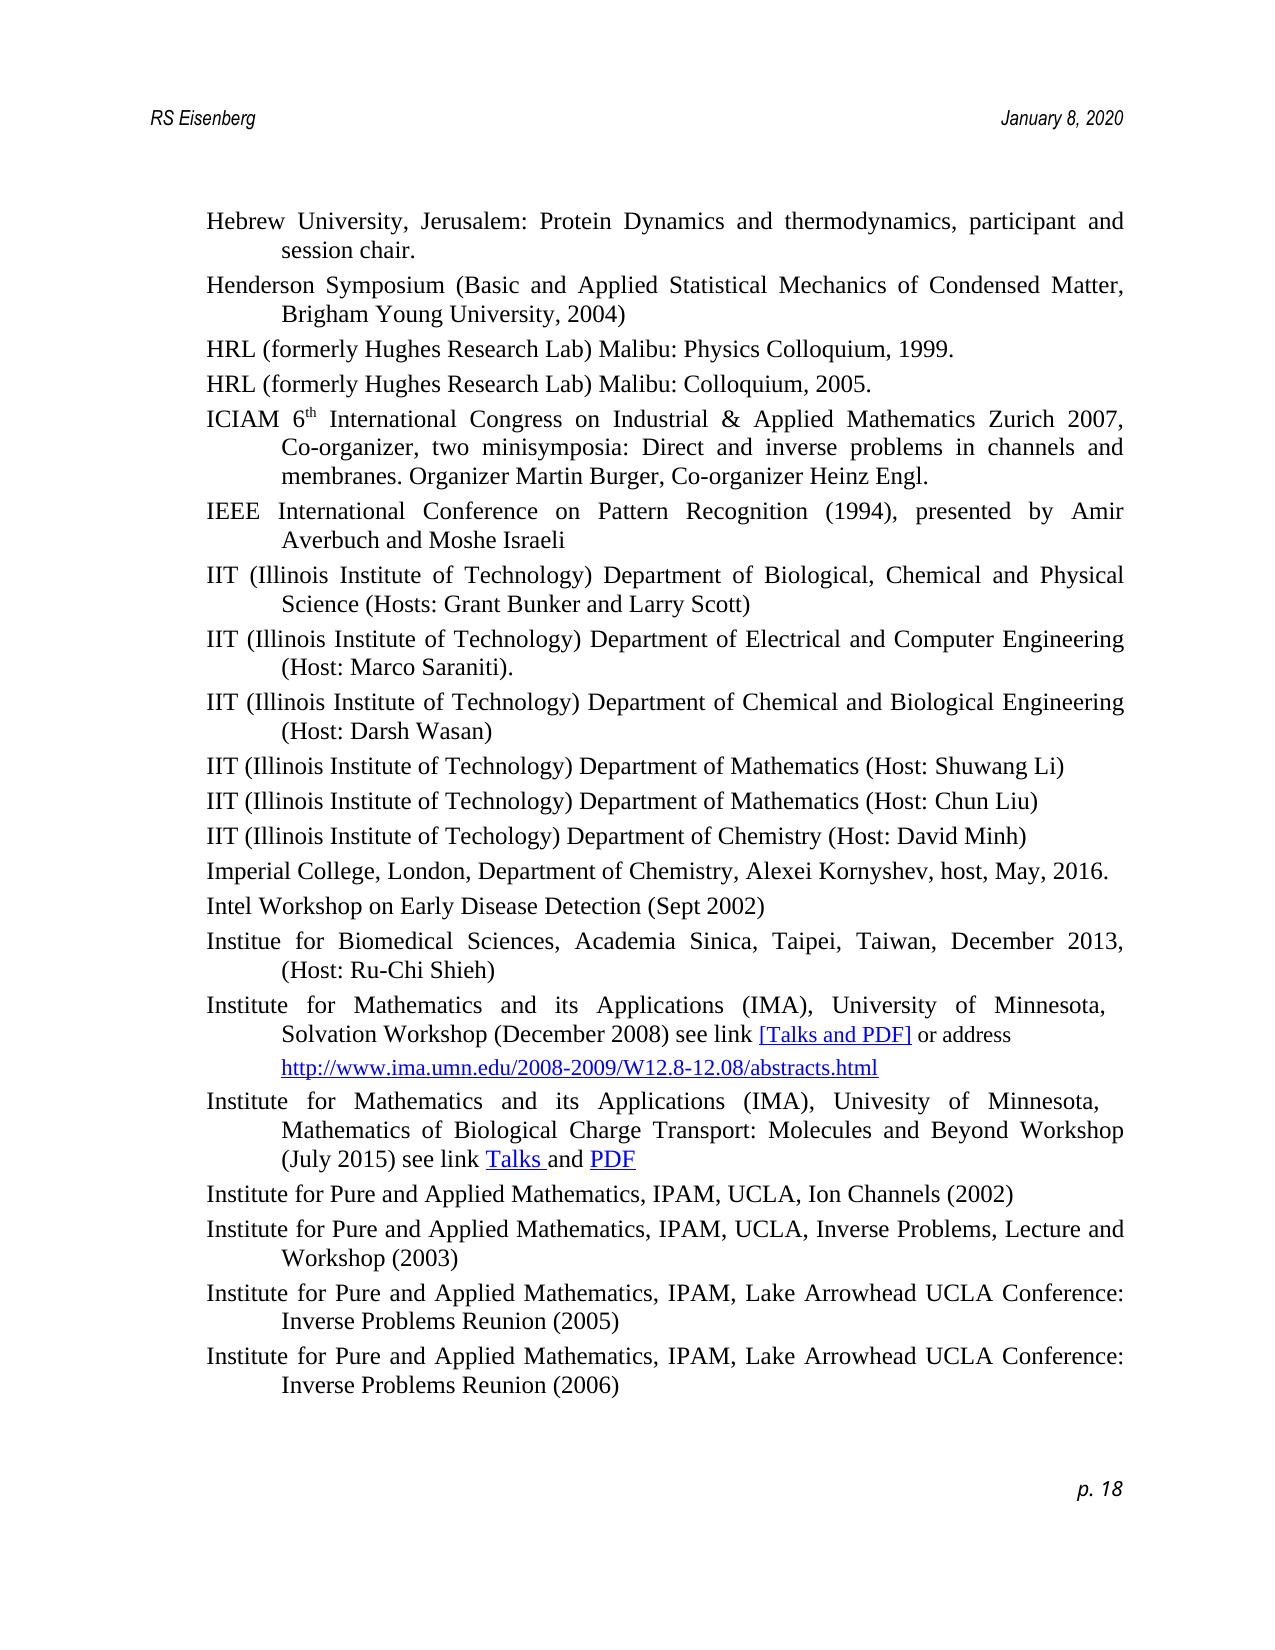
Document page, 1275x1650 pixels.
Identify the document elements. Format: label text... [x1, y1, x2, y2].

text Imperial College, London, Department of Chemistry, Alexei Kornyshev, host, May, 2016. [206, 856, 1125, 885]
text ICIAM 6th International Congress on Industrial & Applied Mathematics Zurich 2007, Co-organizer, two minisymposia: Direct and inverse problems in channels and membranes. Organizer Martin Burger, Co-organizer Heinz Engl. [206, 404, 1125, 490]
text IIT (Illinois Institute of Technology) Department of Mathematics (Host: Shuwang Li) [206, 751, 1125, 780]
text HRL (formerly Hughes Research Lab) Malibu: Colloquium, 2005. [206, 369, 1125, 397]
text Institute for Mathematics and its Applications (IMA), University of Minnesota, Solvation Workshop (December 2008) see link [Talks and PDF] or address [206, 990, 1125, 1047]
text IIT (Illinois Institute of Techology) Department of Chemistry (Host: David Minh) [206, 821, 1125, 850]
text Institute for Mathematics and its Applications (IMA), Univesity of Minnesota, Mathematics of Biological Charge Transport: Molecules and Beyond Workshop (July 2015) see link Talks and PDF [206, 1086, 1125, 1173]
text Hebrew University, Jerusalem: Protein Dynamics and thermodynamics, participant and session chair. [206, 206, 1125, 264]
text IEEE International Conference on Pattern Recognition (1994), presented by Amir Averbuch and Moshe Israeli [206, 496, 1125, 554]
text Institute for Pure and Applied Mathematics, IPAM, Lake Arrowhead UCLA Conference: Inverse Problems Reunion (2006) [206, 1341, 1125, 1399]
text IIT (Illinois Institute of Technology) Department of Electrical and Computer Engineering (Host: Marco Saraniti). [206, 624, 1125, 681]
text http://www.ima.umn.edu/2008-2009/W12.8-12.08/abstracts.html [281, 1054, 1125, 1080]
text HRL (formerly Hughes Research Lab) Malibu: Physics Colloquium, 1999. [206, 334, 1125, 362]
text Institute for Pure and Applied Mathematics, IPAM, UCLA, Inverse Problems, Lecture and Workshop (2003) [206, 1214, 1125, 1271]
text Institue for Biomedical Sciences, Academia Sinica, Taipei, Taiwan, December 2013, (Host: Ru-Chi Shieh) [206, 926, 1125, 984]
text Institute for Pure and Applied Mathematics, IPAM, Lake Arrowhead UCLA Conference: Inverse Problems Reunion (2005) [206, 1278, 1125, 1335]
text IIT (Illinois Institute of Technology) Department of Chemical and Biological Engineering (Host: Darsh Wasan) [206, 687, 1125, 745]
text IIT (Illinois Institute of Technology) Department of Mathematics (Host: Chun Liu) [206, 786, 1125, 815]
text IIT (Illinois Institute of Technology) Department of Biological, Chemical and Physical Science (Hosts: Grant Bunker and Larry Scott) [206, 560, 1125, 617]
text Intel Workshop on Early Disease Detection (Sept 2002) [206, 891, 1125, 920]
text Henderson Symposium (Basic and Applied Statistical Mechanics of Condensed Matter, Brigham Young University, 2004) [206, 270, 1125, 327]
text Institute for Pure and Applied Mathematics, IPAM, UCLA, Ion Channels (2002) [206, 1179, 1125, 1208]
